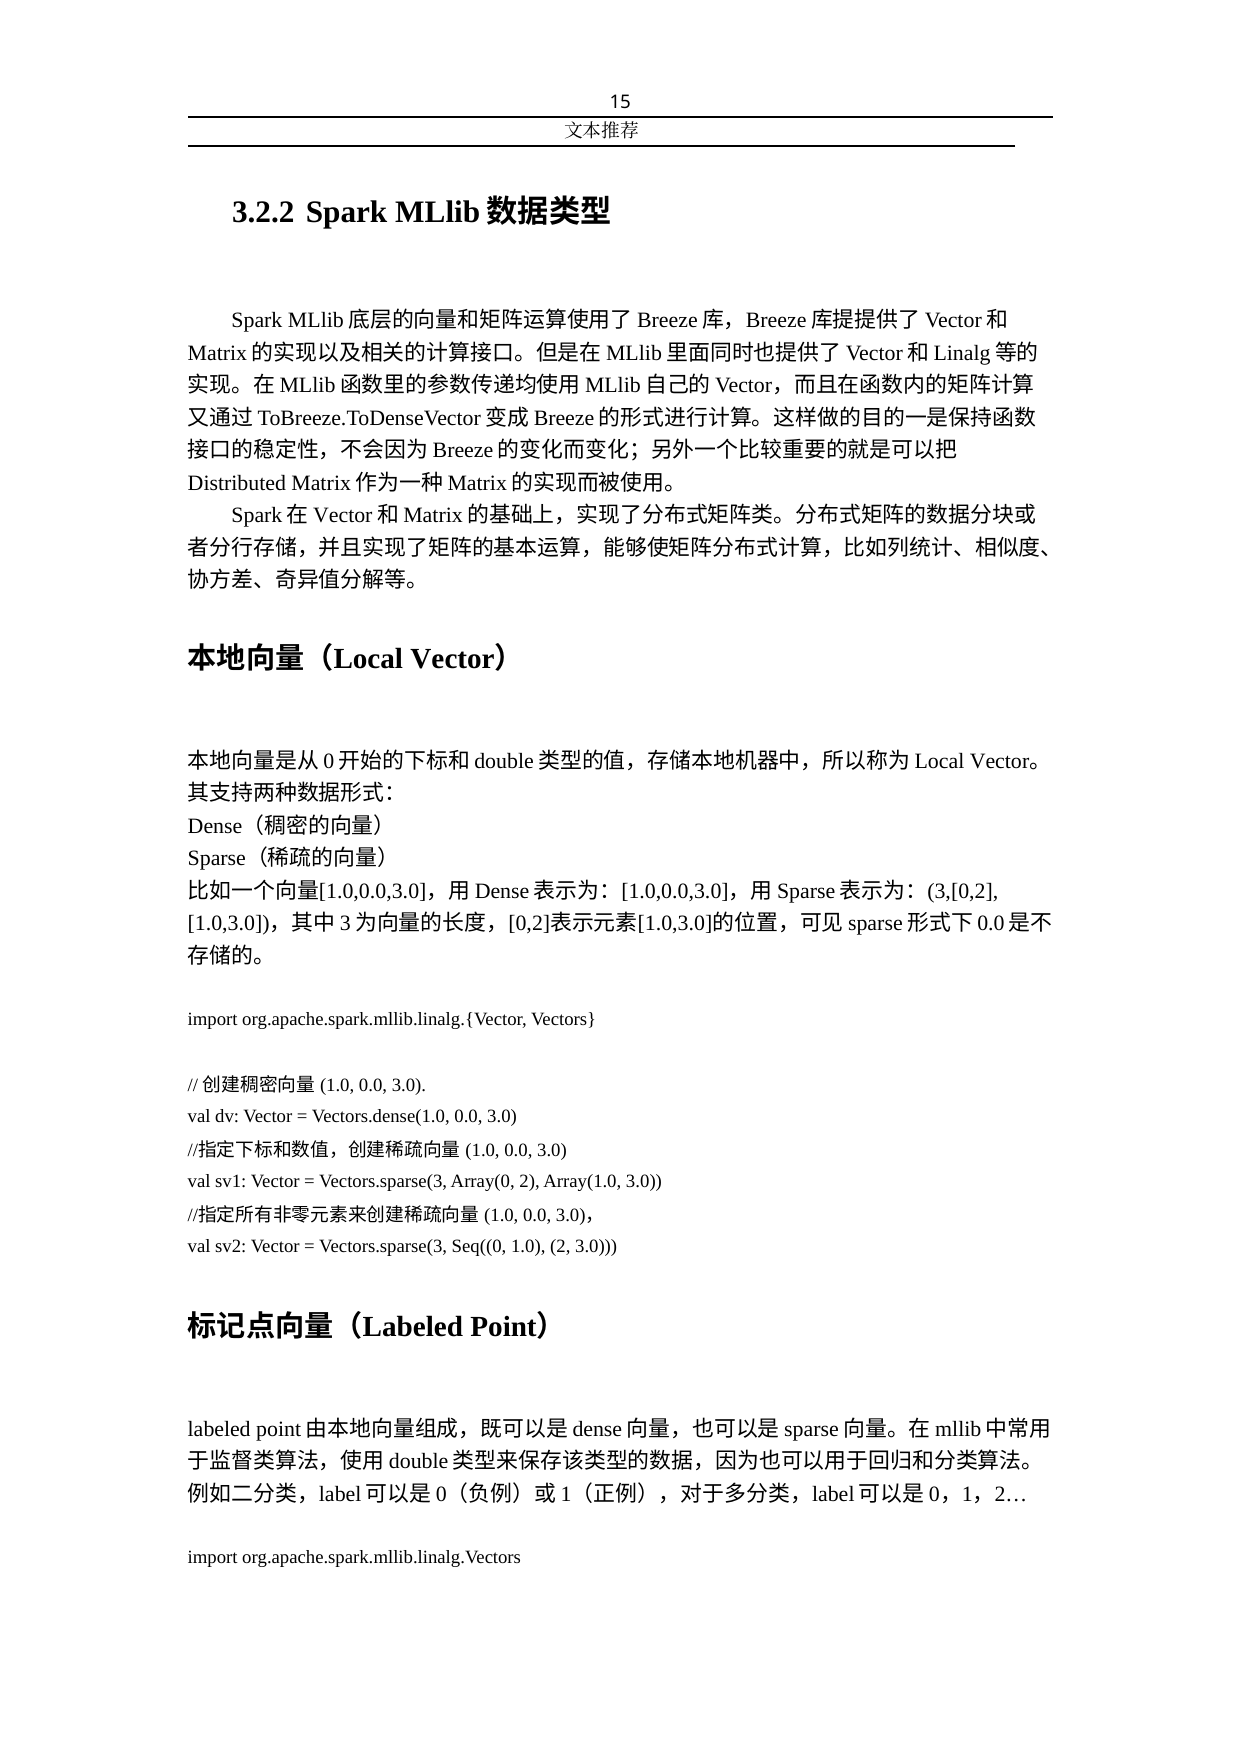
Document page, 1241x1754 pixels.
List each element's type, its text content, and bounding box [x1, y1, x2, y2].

subtitle Spark MLlib数据类型 [232, 177, 1053, 242]
text Spark MLlib底层的向量和矩阵运算使用了Breeze库，Breeze库提提供了Vector和Matrix的实现以及相关的计算接口。但是在MLlib里面同时也提供了Vector和Linalg等的实现。在MLlib函数里的参数传递均使用MLlib自己的Vector，而且在函数内的矩阵计算又通过ToBreeze.ToDenseVector变成Breeze的形式进行计算。这样做的目的一是保持函数接口的稳定性，不会因为Breeze的变化而变化；另外一个比较重要的就是可以把Distributed Matrix作为一种Matrix的实现而被使用。 [187, 302, 1053, 497]
text 本地向量是从0开始的下标和double类型的值，存储本地机器中，所以称为Local Vector。其支持两种数据形式： [187, 742, 1053, 807]
text Spark在Vector和Matrix的基础上，实现了分布式矩阵类。分布式矩阵的数据分块或者分行存储，并且实现了矩阵的基本运算，能够使矩阵分布式计算，比如列统计、相似度、协方差、奇异值分解等。 [187, 497, 1053, 594]
text import org.apache.spark.mllib.linalg.{Vector, Vectors} // 创建稠密向量 (1.0, 0.0, 3.0). val dv: Vector = Vectors.dense(1.0, 0.0, 3.0) [187, 1002, 1053, 1132]
text Sparse（稀疏的向量） [187, 840, 1053, 872]
text //指定下标和数值，创建稀疏向量 (1.0, 0.0, 3.0) val sv1: Vector = Vectors.sparse(3, Array(0, 2), Array(1.0, 3.0)) [187, 1132, 1053, 1197]
text //指定所有非零元素来创建稀疏向量 (1.0, 0.0, 3.0)， [187, 1197, 1053, 1230]
subtitle 标记点向量（Labeled Point） [187, 1291, 1053, 1356]
text import org.apache.spark.mllib.linalg.Vectors [187, 1540, 1053, 1573]
text Dense（稠密的向量） [187, 807, 1053, 840]
text 比如一个向量[1.0,0.0,3.0]，用Dense表示为：[1.0,0.0,3.0]，用Sparse表示为：(3,[0,2],[1.0,3.0])，其中3为向量的长度，[0,2]表示元素[1.0,3.0]的位置，可见sparse形式下0.0是不存储的。 [187, 872, 1053, 970]
subtitle 本地向量（Local Vector） [187, 623, 1053, 688]
text labeled point由本地向量组成，既可以是dense向量，也可以是sparse向量。在mllib中常用于监督类算法，使用double类型来保存该类型的数据，因为也可以用于回归和分类算法。例如二分类，label可以是0（负例）或1（正例），对于多分类，label可以是0，1，2… [187, 1410, 1053, 1508]
text val sv2: Vector = Vectors.sparse(3, Seq((0, 1.0), (2, 3.0))) [187, 1230, 1053, 1262]
